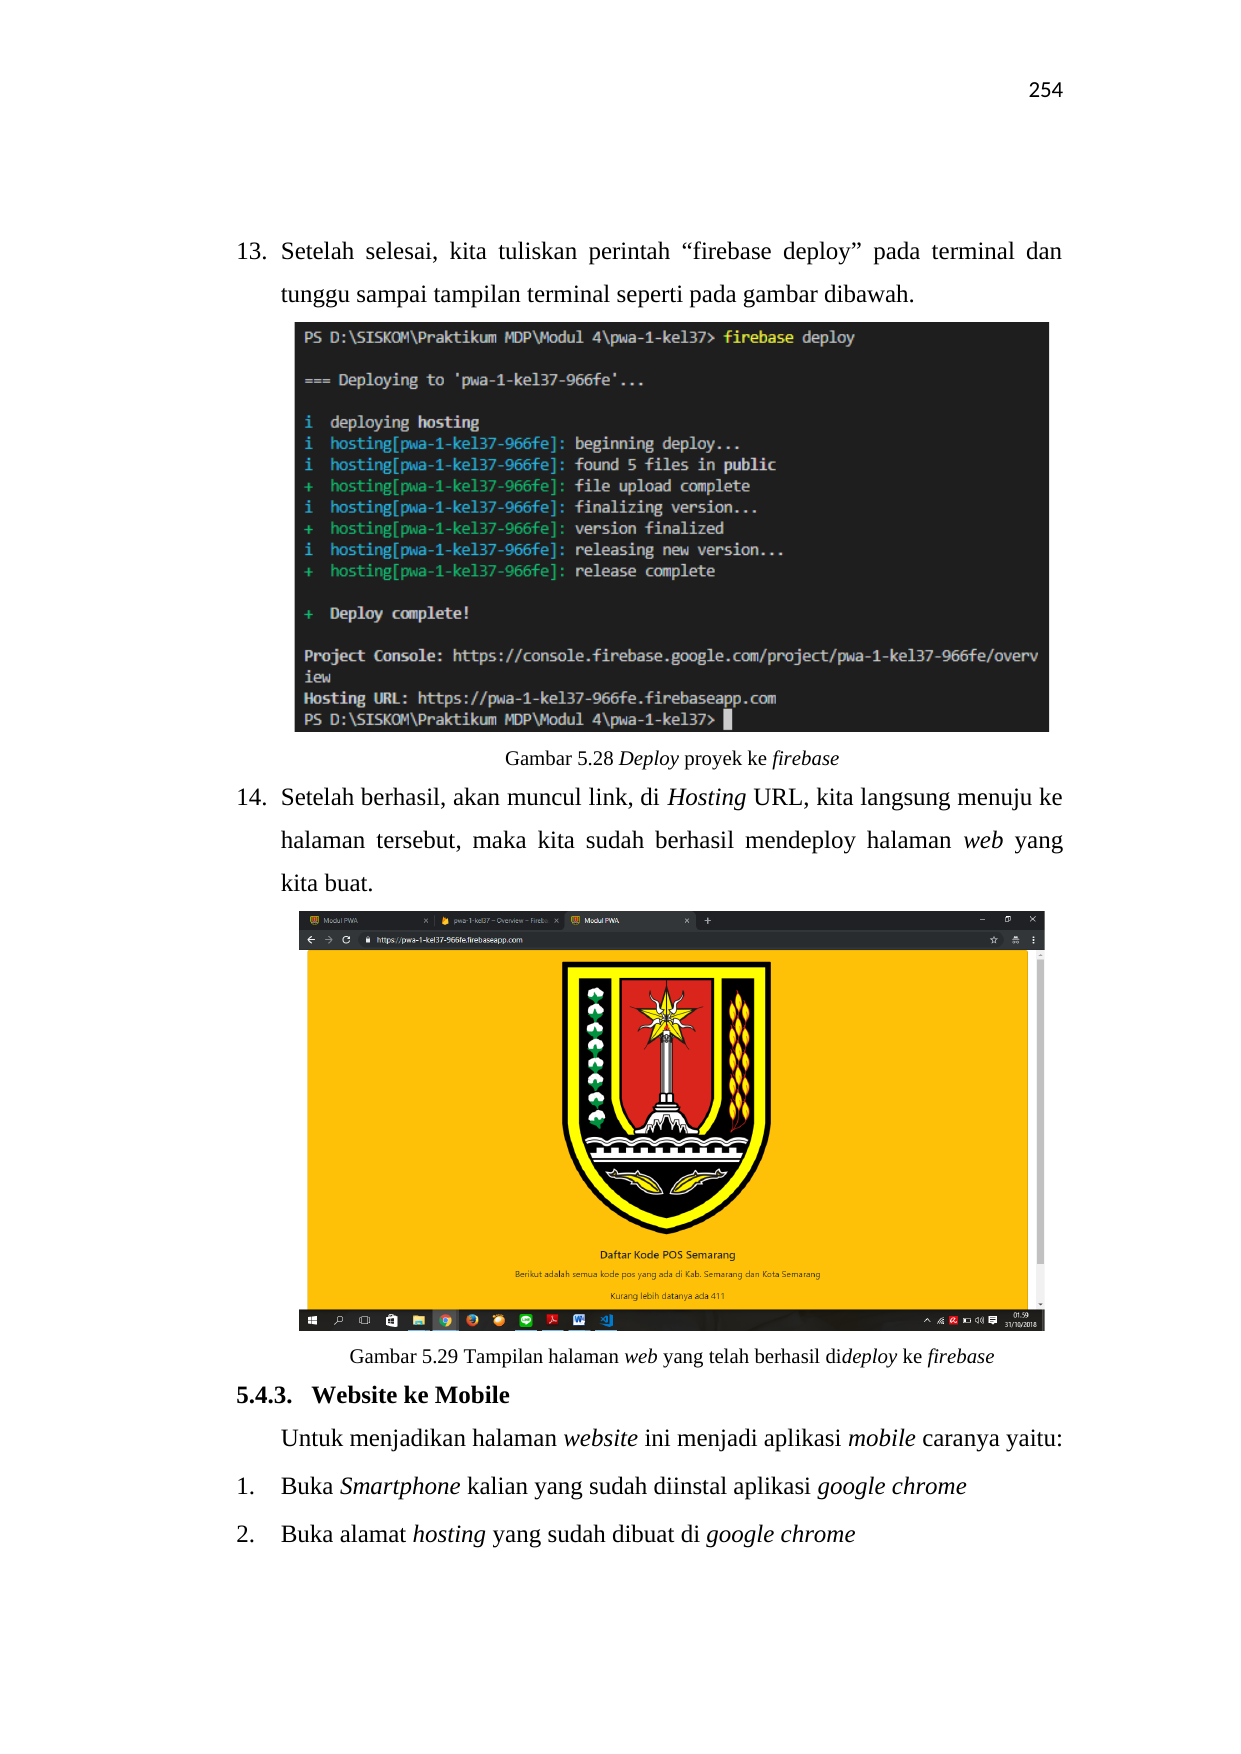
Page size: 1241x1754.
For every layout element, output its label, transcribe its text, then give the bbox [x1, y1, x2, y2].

text 1. Buka Smartphone kalian yang sudah diinstal aplikasi google chrome [236, 1471, 1063, 1500]
text 14. Setelah berhasil, akan muncul link, di Hosting URL, kita langsung menuju ke halaman tersebut, maka kita sudah berhasil mendeploy halaman web yang kita buat. [236, 782, 1063, 897]
text 13. Setelah selesai, kita tuliskan perintah “firebase deploy” pada terminal dan tunggu sampai tampilan terminal seperti pada gambar dibawah. [236, 236, 1063, 308]
picture [299, 911, 1045, 1331]
text Gambar 5.28 Deploy proyek ke firebase [281, 746, 1063, 770]
text Gambar 5.29 Tampilan halaman web yang telah berhasil dideploy ke firebase [281, 1344, 1063, 1368]
text Untuk menjadikan halaman website ini menjadi aplikasi mobile caranya yaitu: [236, 1423, 1063, 1452]
picture [294, 322, 1050, 732]
text 2. Buka alamat hosting yang sudah dibuat di google chrome [236, 1519, 1063, 1548]
list Website ke Mobile [236, 1380, 1063, 1409]
